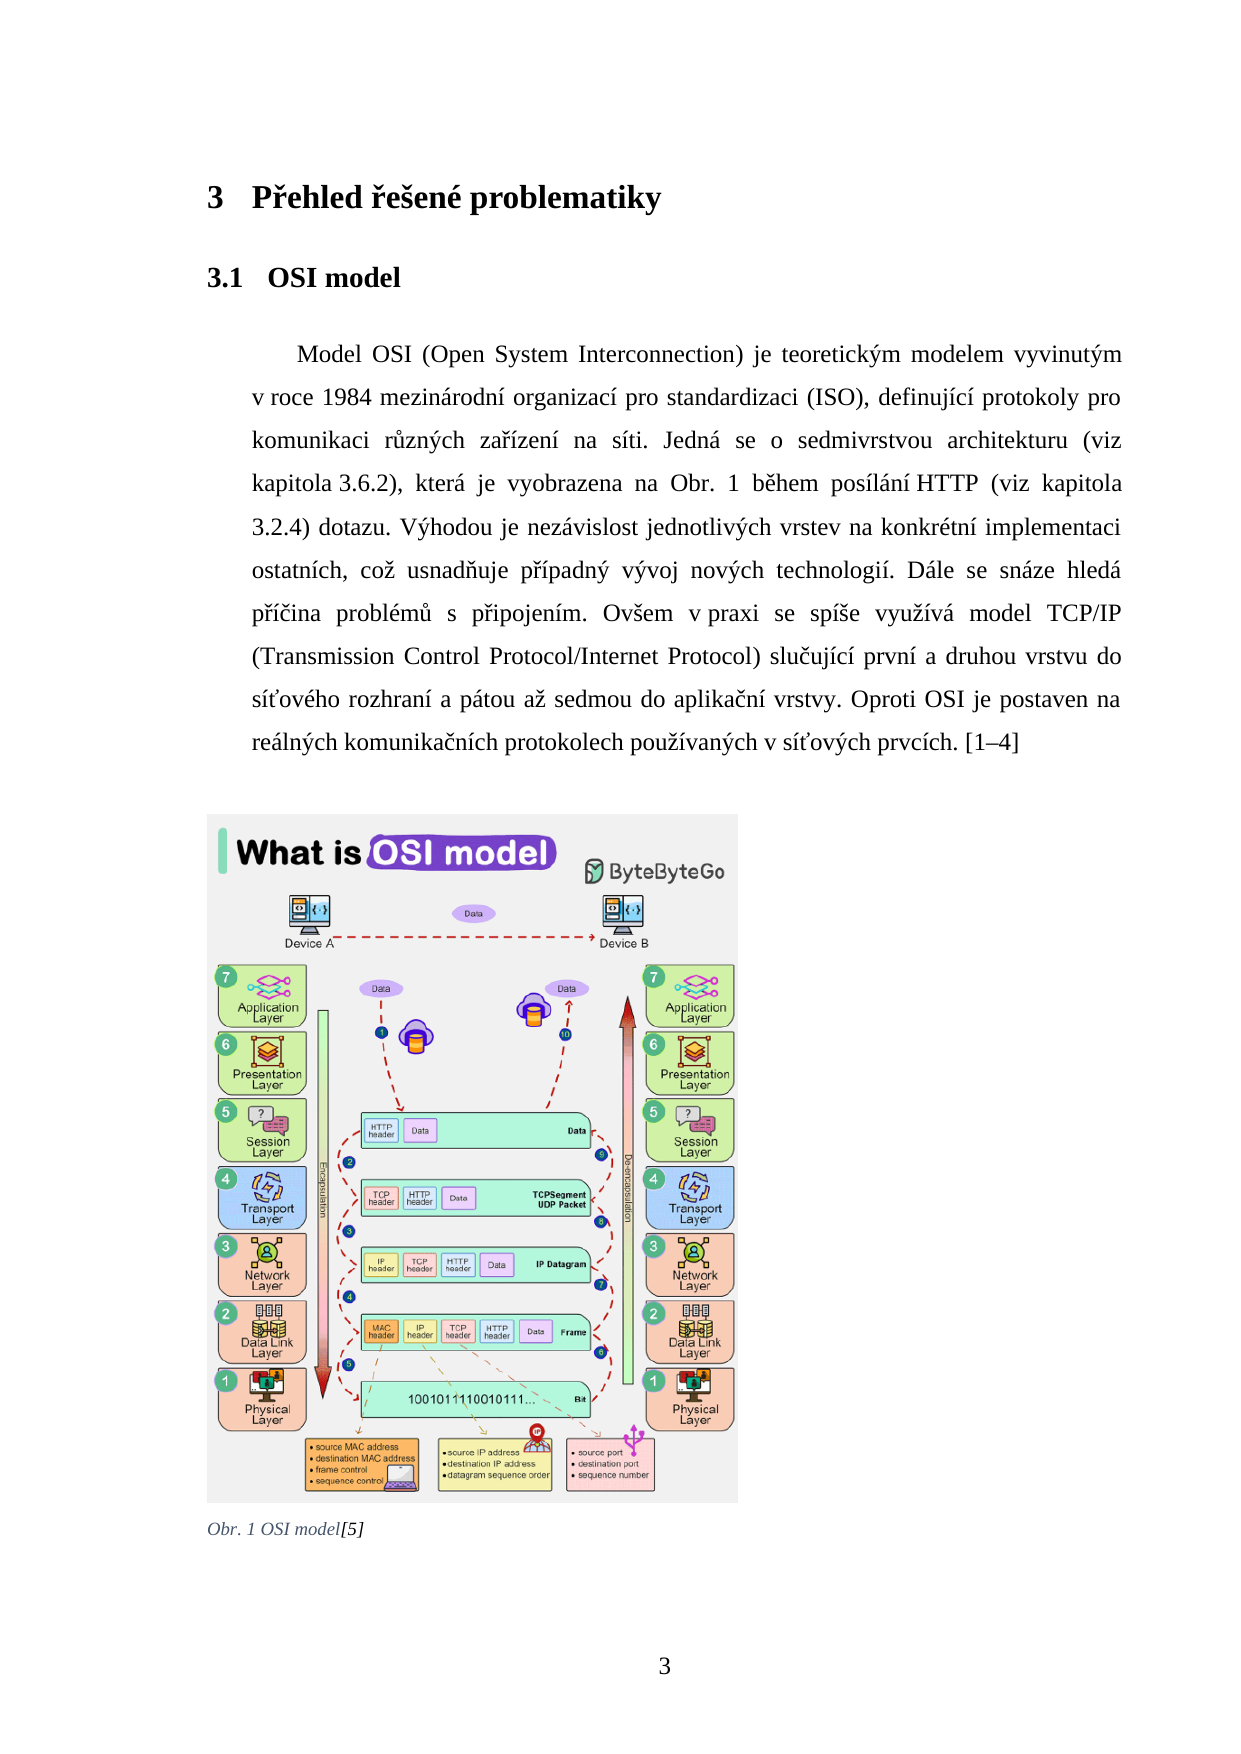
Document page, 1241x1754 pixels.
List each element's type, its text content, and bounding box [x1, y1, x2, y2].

picture [206, 813, 738, 1503]
subtitle Přehled řešené problematiky [207, 177, 1122, 216]
subtitle OSI model [207, 260, 1122, 293]
text Model OSI (Open System Interconnection) je teoretickým modelem vyvinutým v roce 1984 mezinárodní organizací pro standardizaci (ISO), definující protokoly pro komunikaci různých zařízení na síti. Jedná se o sedmivrstvou architekturu (viz kapitola 3.6.2), která je vyobrazena na Obr. 1 během posílání HTTP (viz kapitola 3.2.4) dotazu. Výhodou je nezávislost jednotlivých vrstev na konkrétní implementaci ostatních, což usnadňuje případný vývoj nových technologií. Dále se snáze hledá příčina problémů s připojením. Ovšem v praxi se spíše využívá model TCP/IP (Transmission Control Protocol/Internet Protocol) slučující první a druhou vrstvu do síťového rozhraní a pátou až sedmou do aplikační vrstvy. Oproti OSI je postaven na reálných komunikačních protokolech používaných v síťových prvcích. [252, 339, 1122, 756]
text Obr. OSI model [207, 1517, 1122, 1539]
